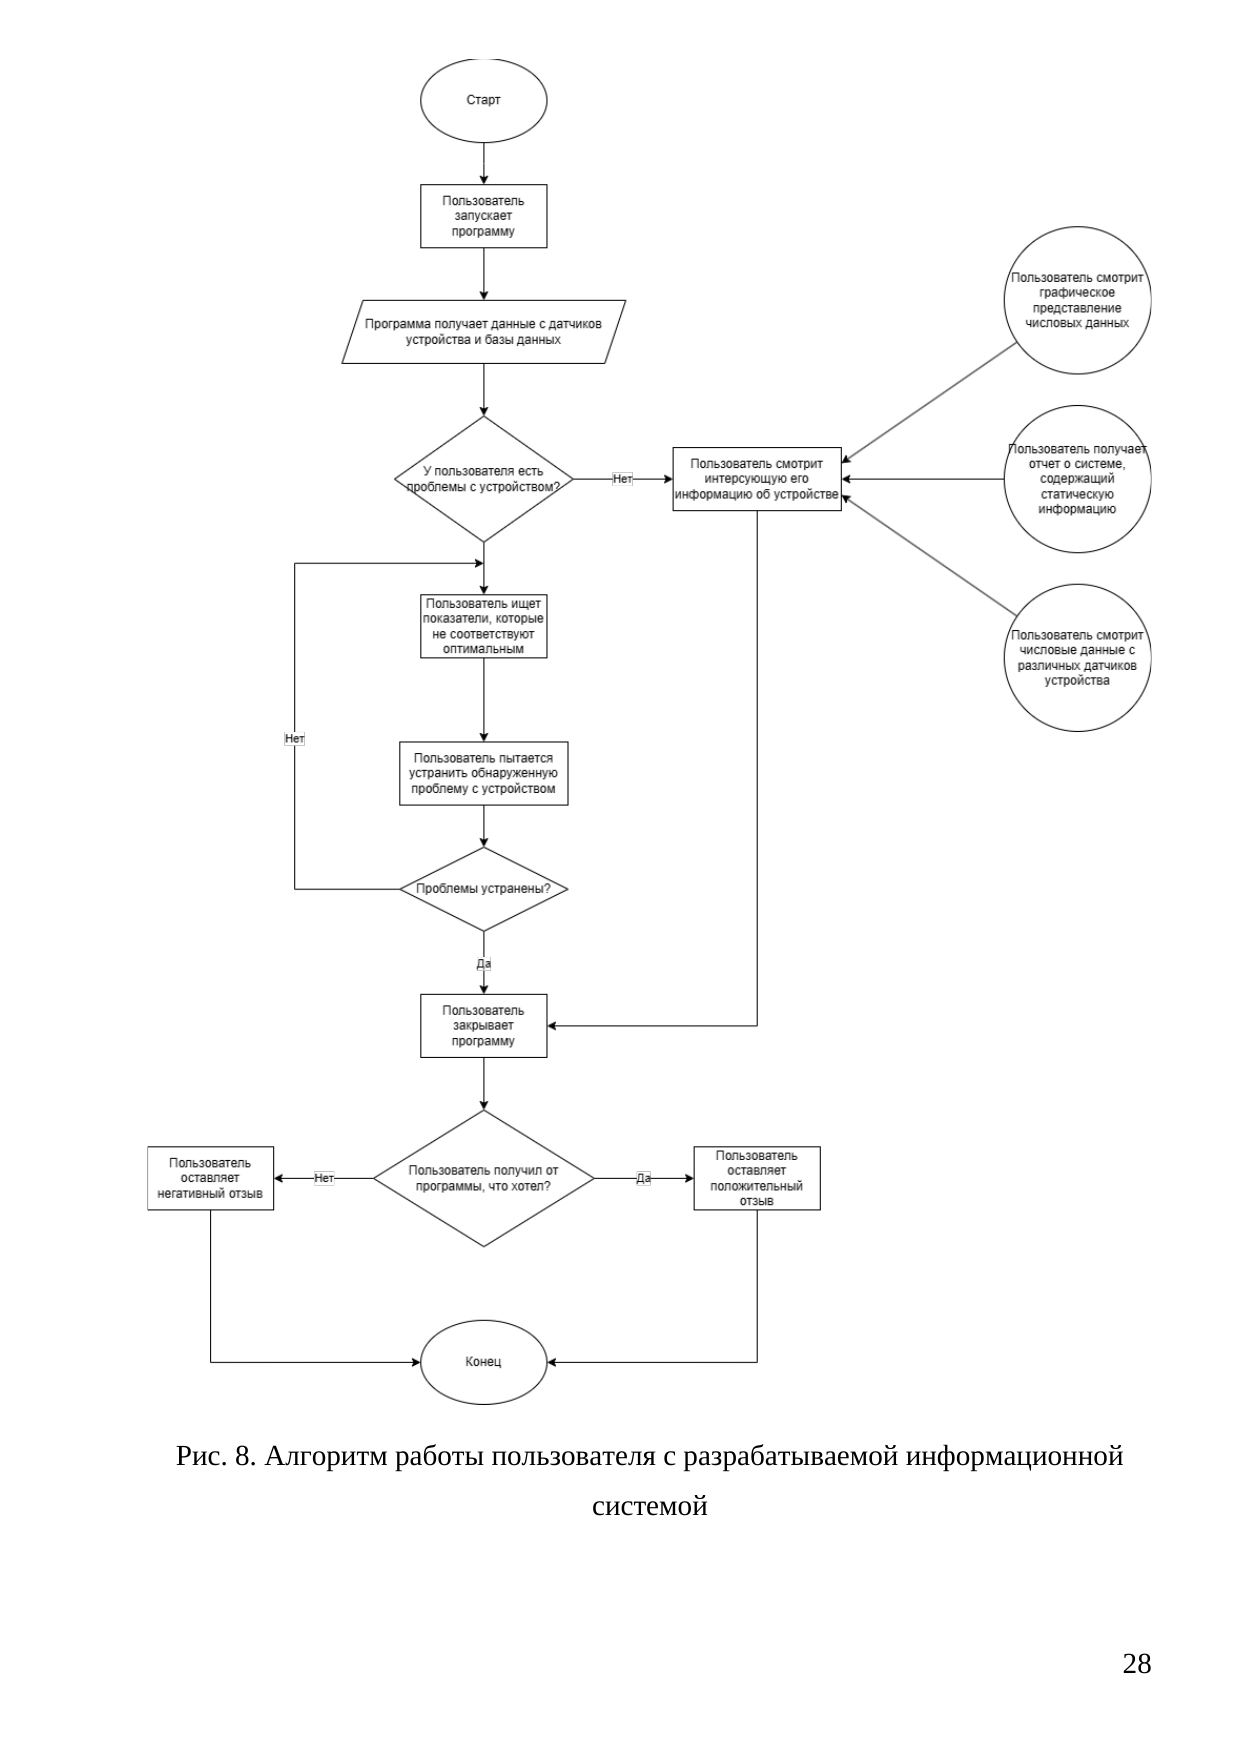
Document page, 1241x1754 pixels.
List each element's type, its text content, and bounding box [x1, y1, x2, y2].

text Рис. 8. Алгоритм работы пользователя с разрабатываемой информационной системой [148, 1438, 1152, 1522]
picture [147, 59, 1152, 1405]
